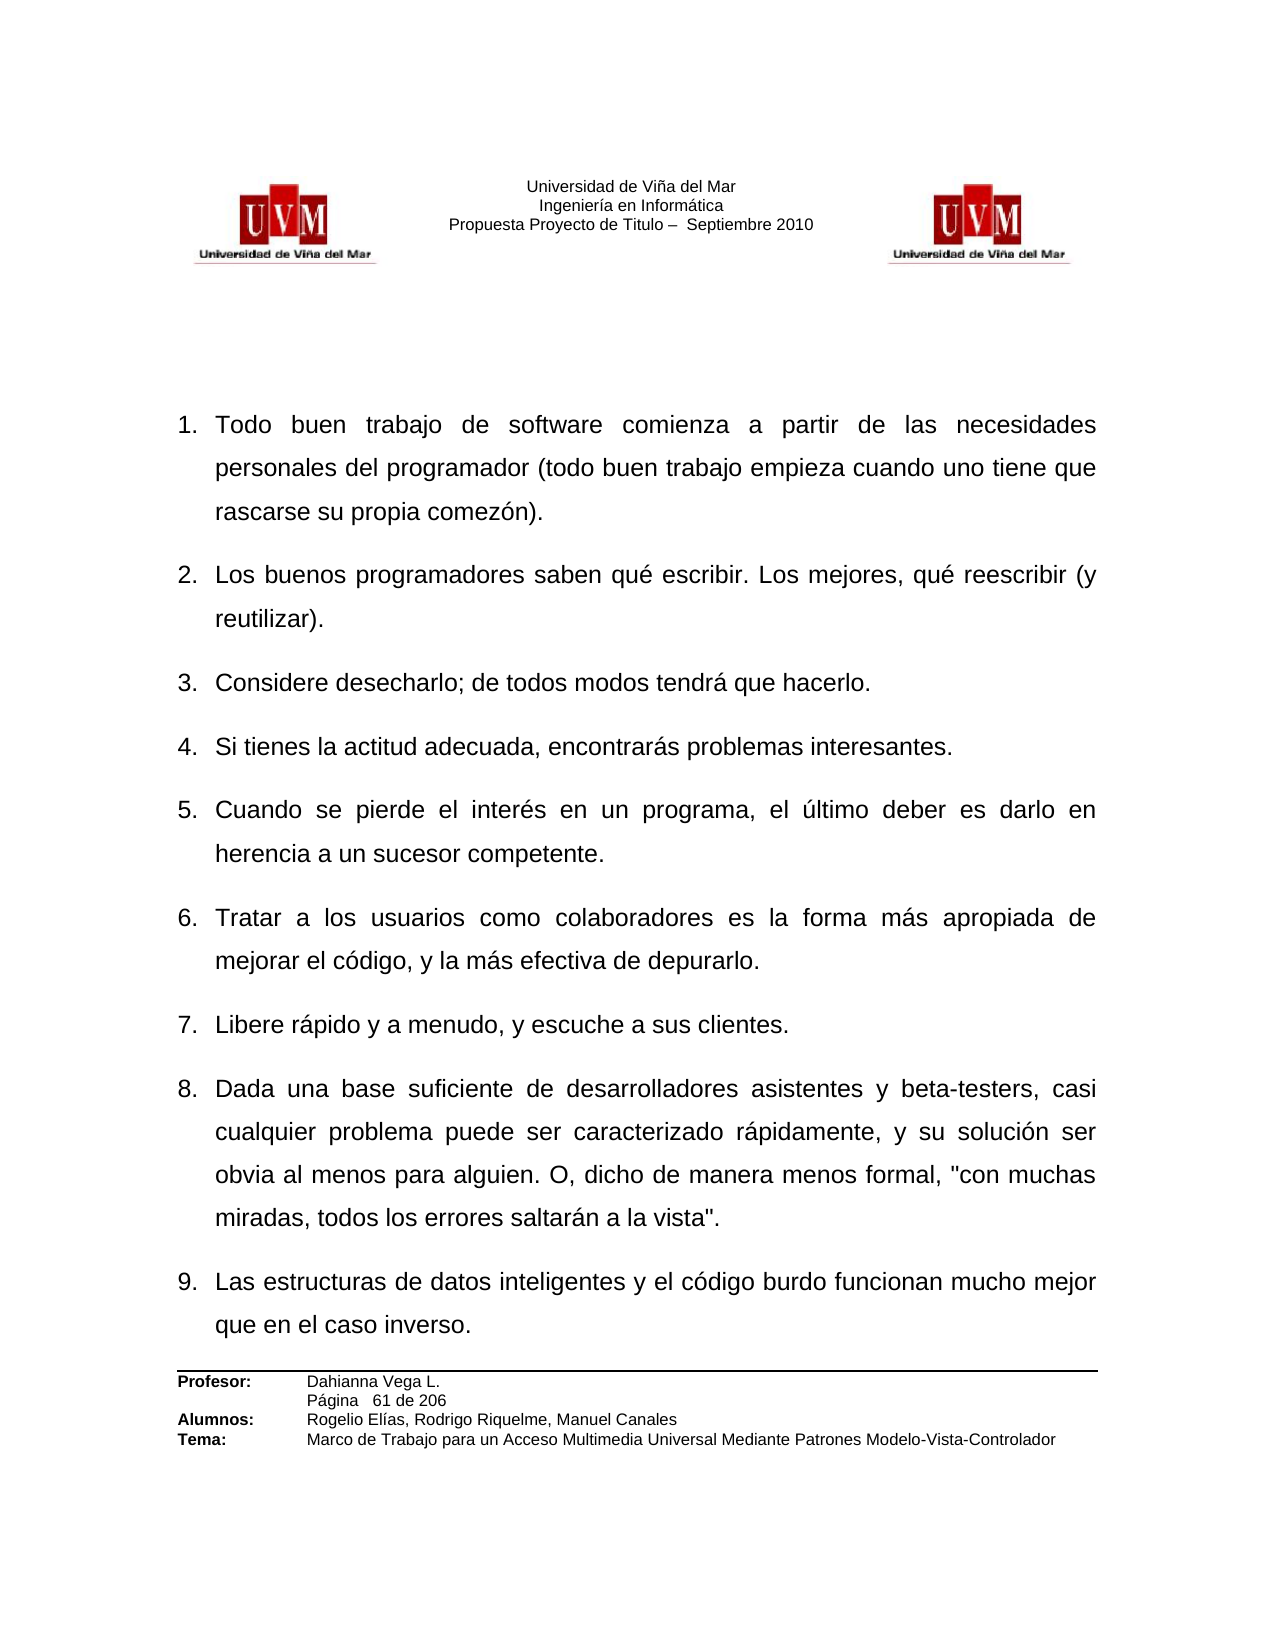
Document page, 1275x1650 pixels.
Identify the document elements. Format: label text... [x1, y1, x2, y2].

list Considere desecharlo; de todos modos tendrá que hacerlo. [177, 668, 1098, 696]
list Todo buen trabajo de software comienza a partir de las necesidades personales del programador (todo buen trabajo empieza cuando uno tiene que rascarse su propia comezón). [177, 410, 1098, 525]
picture [177, 176, 390, 267]
list Si tienes la actitud adecuada, encontrarás problemas interesantes. [177, 732, 1098, 760]
list Tratar a los usuarios como colaboradores es la forma más apropiada de mejorar el código, y la más efectiva de depurarlo. [177, 903, 1098, 974]
list Las estructuras de datos inteligentes y el código burdo funcionan mucho mejor que en el caso inverso. [177, 1267, 1098, 1339]
list Cuando se pierde el interés en un programa, el último deber es darlo en herencia a un sucesor competente. [177, 796, 1098, 867]
list Los buenos programadores saben qué escribir. Los mejores, qué reescribir (y reutilizar). [177, 561, 1098, 632]
picture [871, 176, 1084, 267]
list Libere rápido y a menudo, y escuche a sus clientes. [177, 1010, 1098, 1038]
list Dada una base suficiente de desarrolladores asistentes y beta-testers, casi cualquier problema puede ser caracterizado rápidamente, y su solución ser obvia al menos para alguien. O, dicho de manera menos formal, "con muchas miradas, todos los errores saltarán a la vista". [177, 1074, 1098, 1232]
